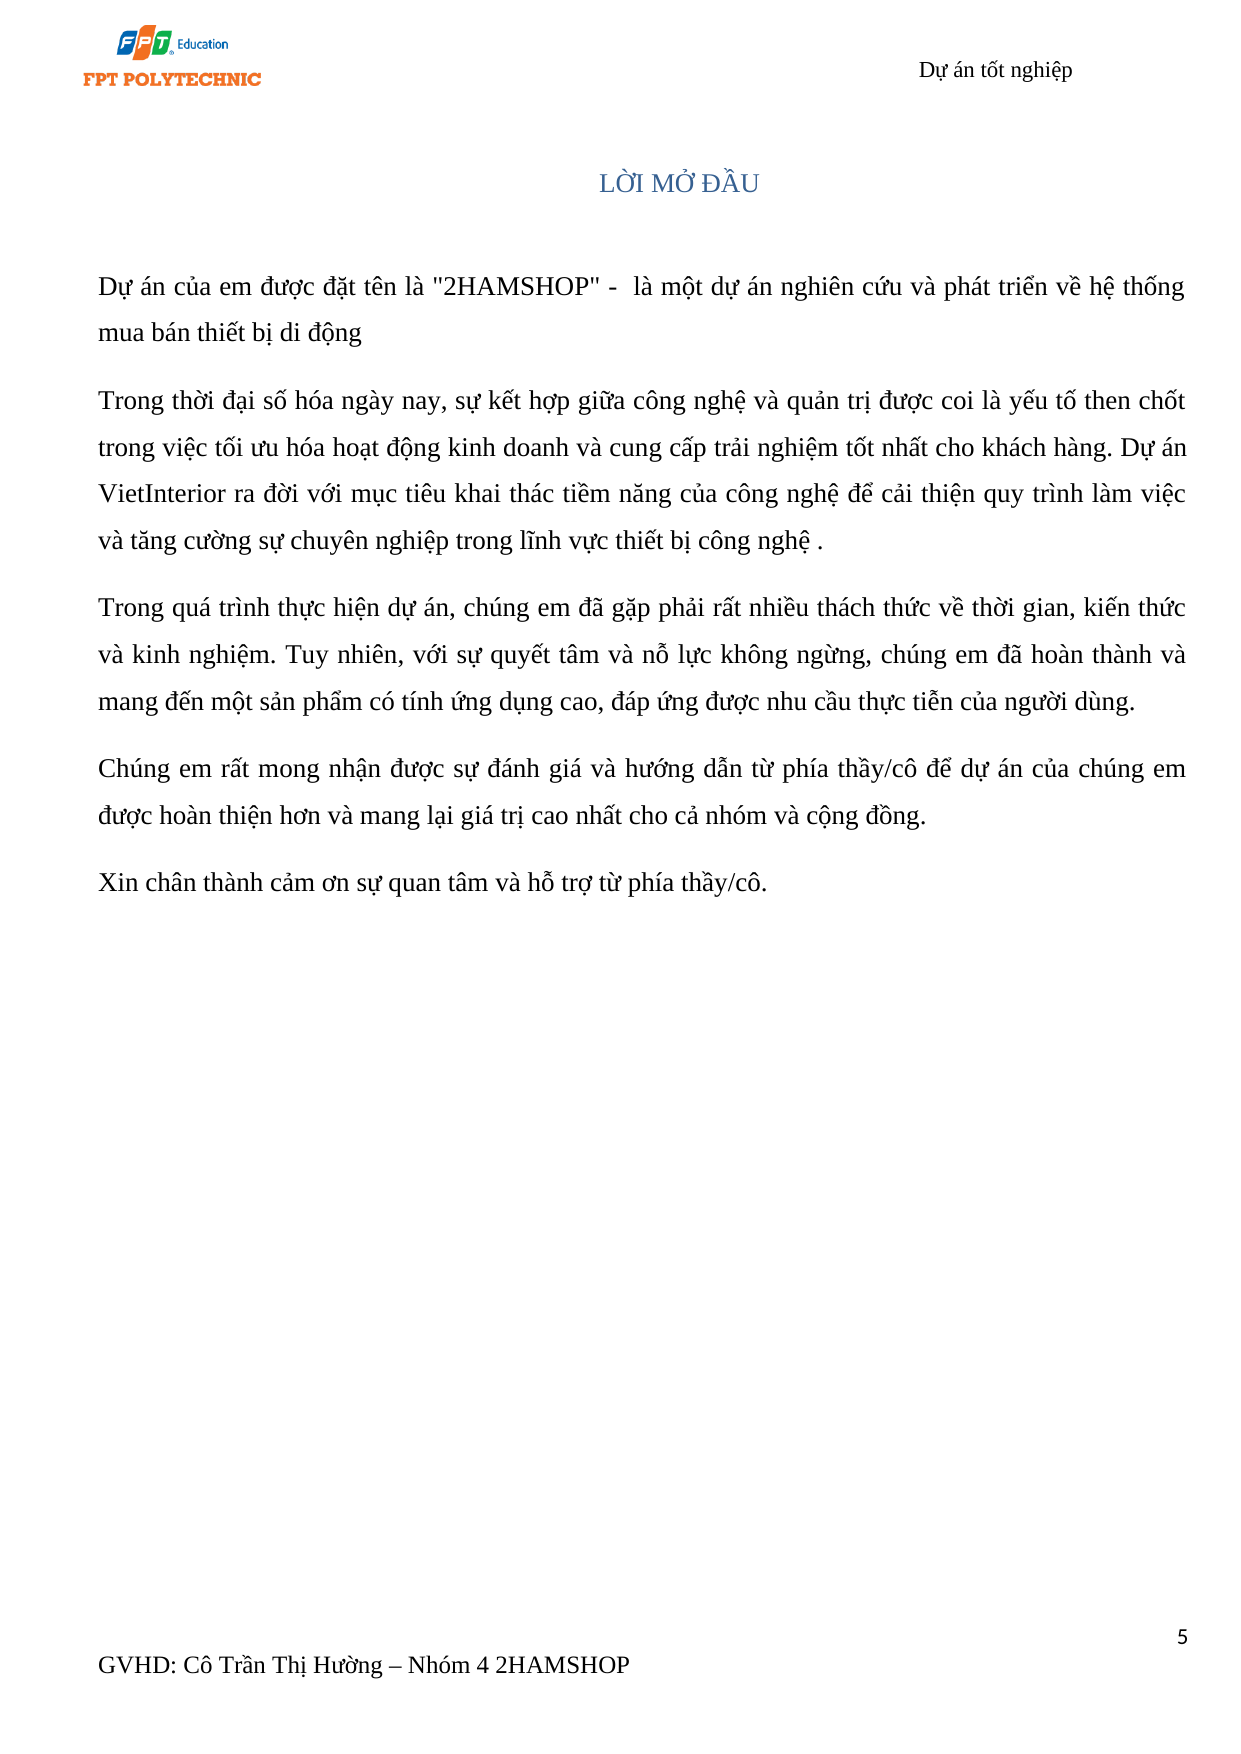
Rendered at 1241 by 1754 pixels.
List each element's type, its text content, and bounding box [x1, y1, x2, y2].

text Dự án của em được đặt tên là "2HAMSHOP" - là một dự án nghiên cứu và phát triển về hệ thống mua bán thiết bị di động [98, 270, 1188, 348]
text Chúng em rất mong nhận được sự đánh giá và hướng dẫn từ phía thầy/cô để dự án của chúng em được hoàn thiện hơn và mang lại giá trị cao nhất cho cả nhóm và cộng đồng. [98, 752, 1188, 830]
subtitle LỜI MỞ ĐẦU [98, 167, 1188, 198]
text Trong quá trình thực hiện dự án, chúng em đã gặp phải rất nhiều thách thức về thời gian, kiến thức và kinh nghiệm. Tuy nhiên, với sự quyết tâm và nỗ lực không ngừng, chúng em đã hoàn thành và mang đến một sản phẩm có tính ứng dụng cao, đáp ứng được nhu cầu thực tiễn của người dùng. [98, 592, 1188, 716]
picture [83, 25, 261, 86]
text Trong thời đại số hóa ngày nay, sự kết hợp giữa công nghệ và quản trị được coi là yếu tố then chốt trong việc tối ưu hóa hoạt động kinh doanh và cung cấp trải nghiệm tốt nhất cho khách hàng. Dự án VietInterior ra đời với mục tiêu khai thác tiềm năng của công nghệ để cải thiện quy trình làm việc và tăng cường sự chuyên nghiệp trong lĩnh vực thiết bị công nghệ . [98, 384, 1188, 555]
text Xin chân thành cảm ơn sự quan tâm và hỗ trợ từ phía thầy/cô. [98, 867, 1188, 898]
